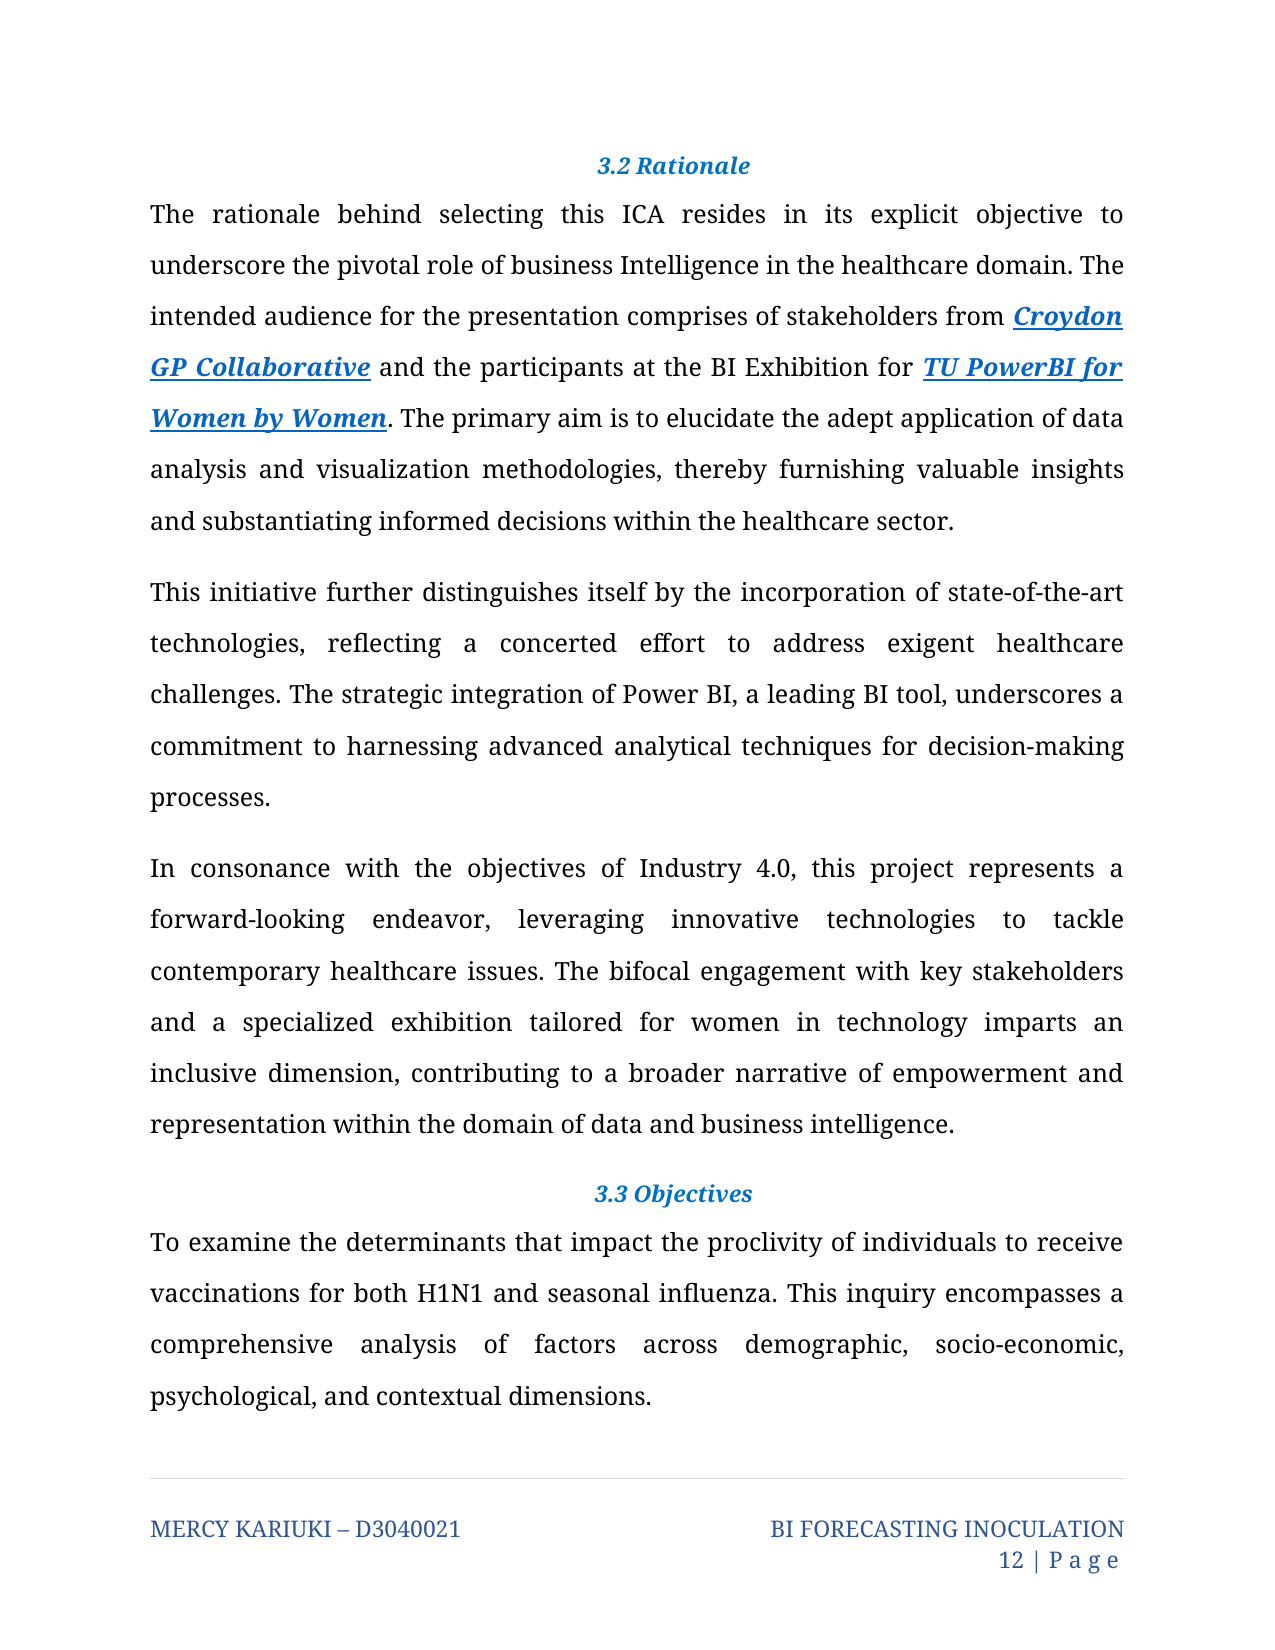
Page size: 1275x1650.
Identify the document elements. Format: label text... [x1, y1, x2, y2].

subtitle 3.3 Objectives [225, 1178, 1125, 1209]
text In consonance with the objectives of Industry 4.0, this project represents a forward-looking endeavor, leveraging innovative technologies to tackle contemporary healthcare issues. The bifocal engagement with key stakeholders and a specialized exhibition tailored for women in technology imparts an inclusive dimension, contributing to a broader narrative of empowerment and representation within the domain of data and business intelligence. [150, 851, 1125, 1140]
text This initiative further distinguishes itself by the incorporation of state-of-the-art technologies, reflecting a concerted effort to address exigent healthcare challenges. The strategic integration of Power BI, a leading BI tool, underscores a commitment to harnessing advanced analytical techniques for decision-making processes. [150, 575, 1125, 813]
subtitle 3.2 Rationale [225, 150, 1125, 181]
text The rationale behind selecting this ICA resides in its explicit objective to underscore the pivotal role of business Intelligence in the healthcare domain. The intended audience for the presentation comprises of stakeholders from Croydon GP Collaborative and the participants at the BI Exhibition for TU PowerBI for Women by Women. The primary aim is to elucidate the adept application of data analysis and visualization methodologies, thereby furnishing valuable insights and substantiating informed decisions within the healthcare sector. [150, 197, 1125, 537]
text To examine the determinants that impact the proclivity of individuals to receive vaccinations for both H1N1 and seasonal influenza. This inquiry encompasses a comprehensive analysis of factors across demographic, socio-economic, psychological, and contextual dimensions. [150, 1225, 1125, 1412]
